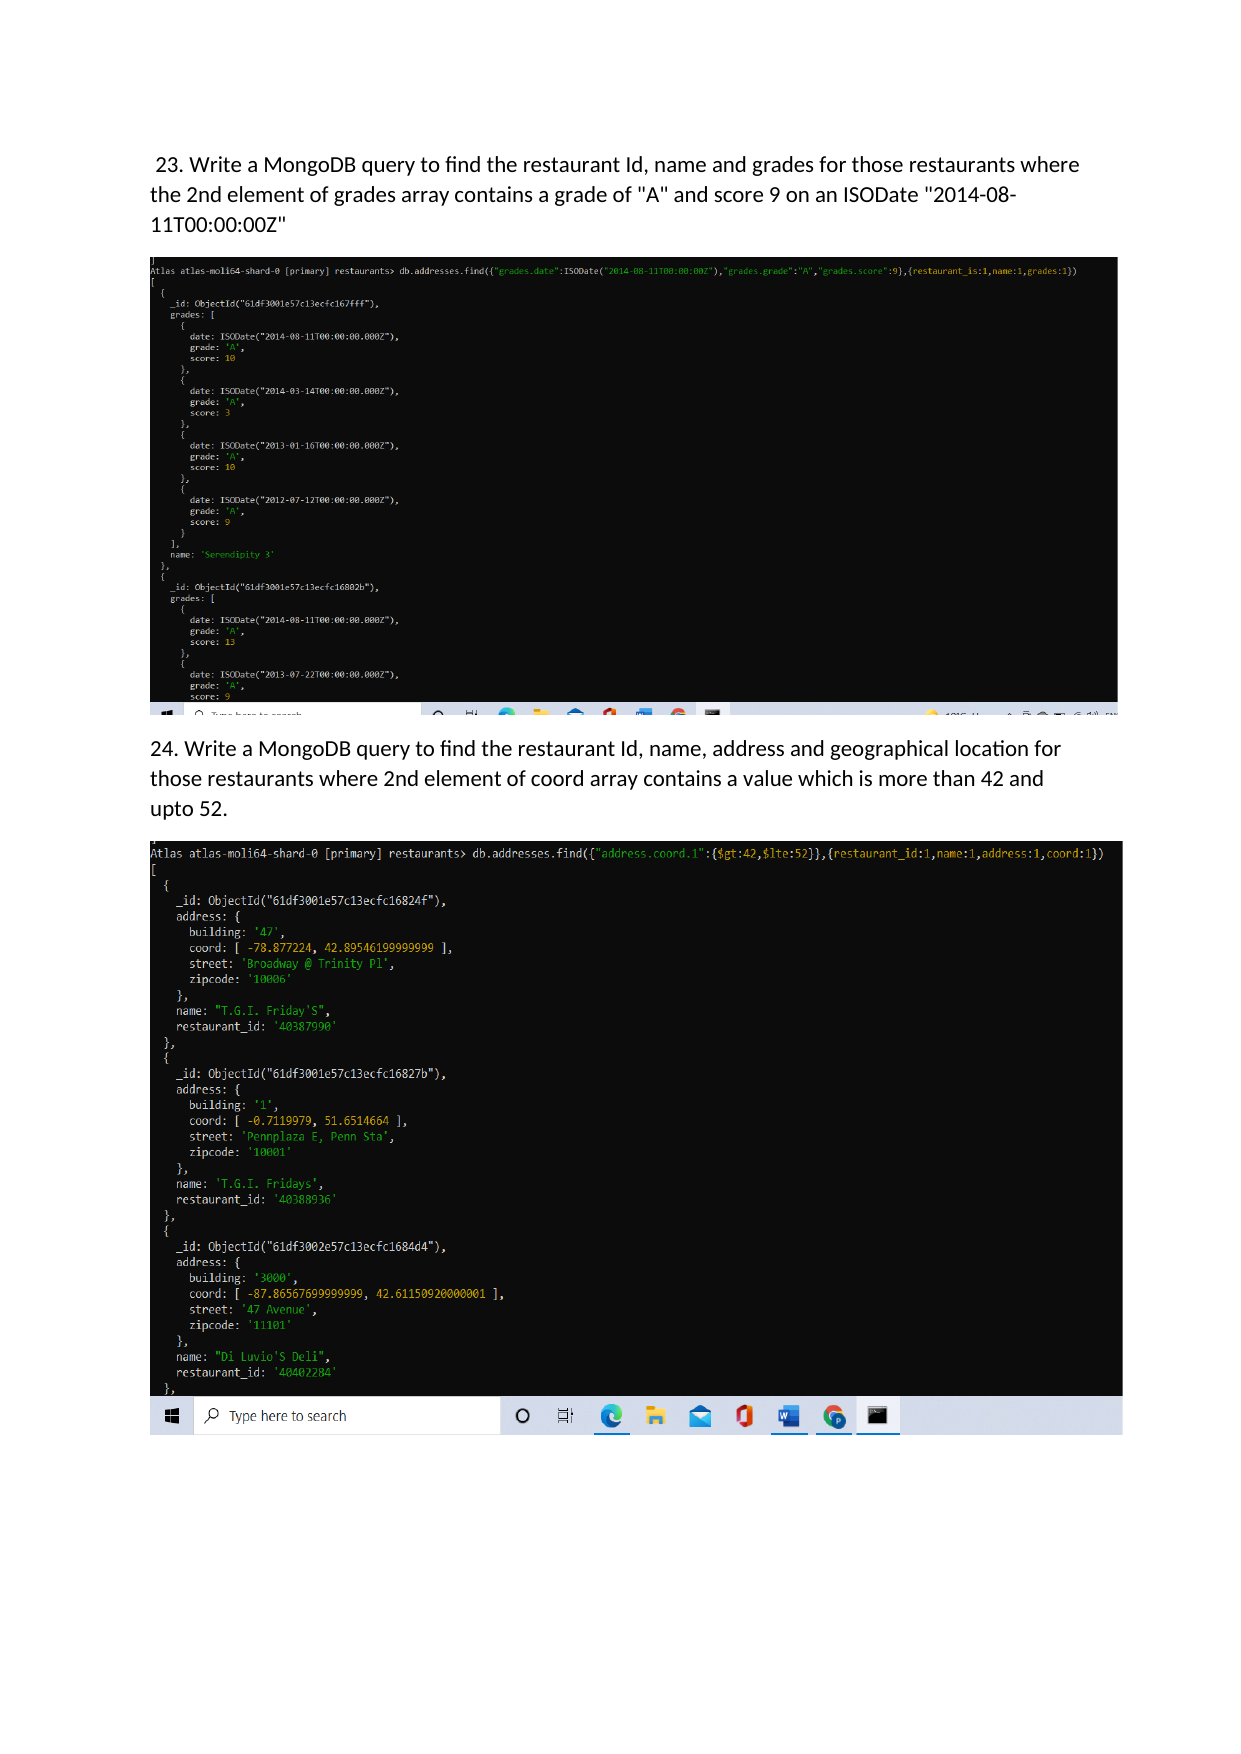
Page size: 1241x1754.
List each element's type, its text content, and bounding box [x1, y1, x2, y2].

picture [150, 257, 1118, 715]
text 23. Write a MongoDB query to find the restaurant Id, name and grades for those restaurants where the 2nd element of grades array contains a grade of "A" and score 9 on an ISODate "2014-08-11T00:00:00Z" [150, 150, 1090, 238]
picture [150, 841, 1123, 1435]
text 24. Write a MongoDB query to find the restaurant Id, name, address and geographical location for those restaurants where 2nd element of coord array contains a value which is more than 42 and upto 52. [150, 734, 1090, 822]
